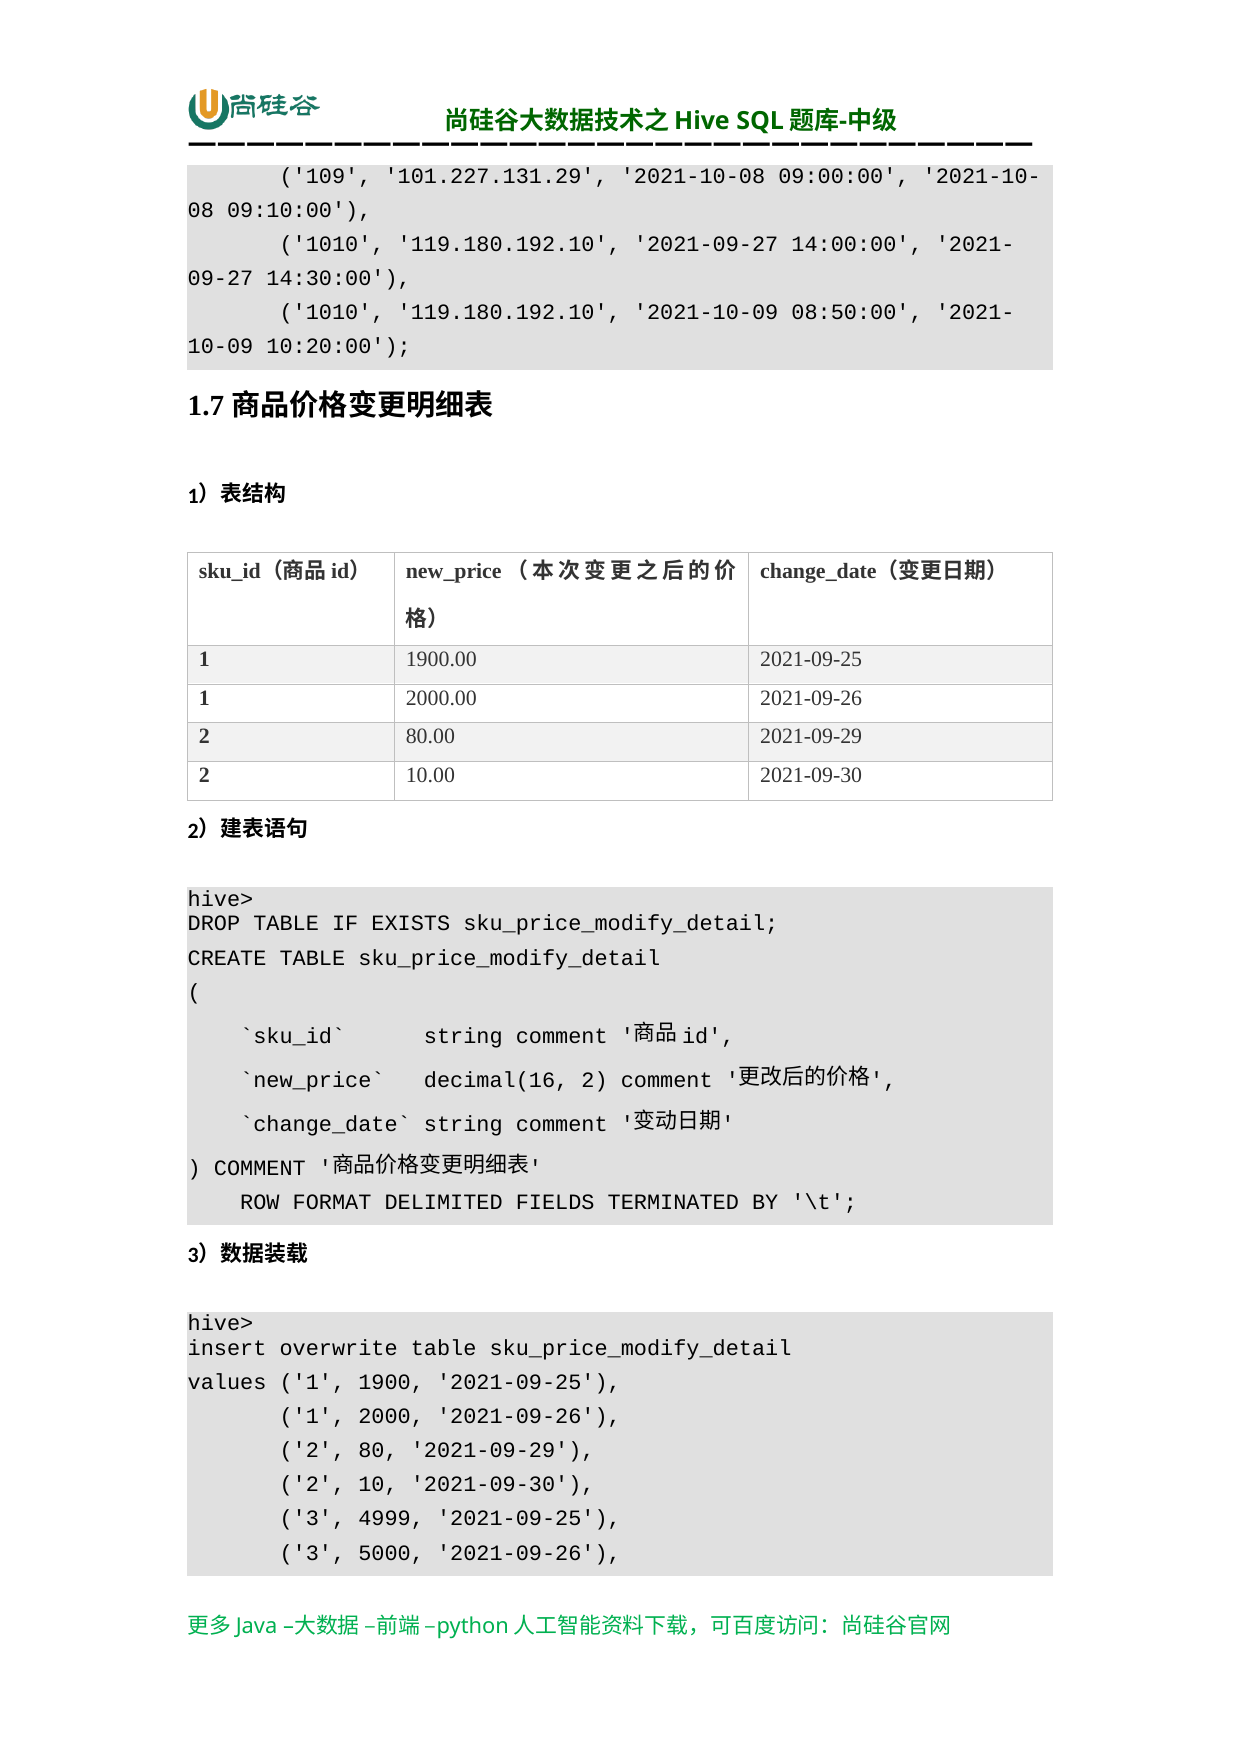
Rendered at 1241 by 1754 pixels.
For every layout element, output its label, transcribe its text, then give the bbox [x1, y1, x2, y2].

text ( [187, 981, 1053, 1015]
table_cell 2021-09-29 [749, 723, 1052, 761]
table_header change_date（变更日期） [749, 553, 1052, 645]
table_cell 2 [188, 762, 394, 800]
table_cell 1 [188, 646, 394, 683]
text hive> [187, 887, 1053, 912]
text CREATE TABLE sku_price_modify_detail [187, 947, 1053, 981]
text insert overwrite table sku_price_modify_detail [187, 1337, 1053, 1371]
table_cell 2000.00 [395, 685, 748, 722]
text values ('1', 1900, '2021-09-25'), [187, 1371, 1053, 1405]
text ('1010', '119.180.192.10', '2021-10-09 08:50:00', '2021-10-09 10:20:00'); [187, 301, 1053, 370]
text 3）数据装载 [187, 1225, 1053, 1290]
text DROP TABLE IF EXISTS sku_price_modify_detail; [187, 912, 1053, 947]
subtitle 1.7 商品价格变更明细表 [187, 370, 1053, 435]
text ('1', 2000, '2021-09-26'), [187, 1405, 1053, 1439]
text 1）表结构 [187, 465, 1053, 530]
text `new_price` decimal(16, 2) comment '更改后的价格', [187, 1059, 1053, 1103]
table_header sku_id（商品id） [188, 553, 394, 645]
text ('3', 5000, '2021-09-26'), [187, 1542, 1053, 1576]
table_header new_price（本次变更之后的价格） [395, 553, 748, 645]
text ('2', 80, '2021-09-29'), [187, 1439, 1053, 1473]
table_cell 2021-09-25 [749, 646, 1052, 683]
text `sku_id` string comment '商品id', [187, 1015, 1053, 1059]
table_cell 10.00 [395, 762, 748, 800]
table_cell 1900.00 [395, 646, 748, 683]
text ('2', 10, '2021-09-30'), [187, 1473, 1053, 1508]
text `change_date` string comment '变动日期' [187, 1103, 1053, 1147]
text ROW FORMAT DELIMITED FIELDS TERMINATED BY '\t'; [187, 1191, 1053, 1225]
table_cell 2021-09-30 [749, 762, 1052, 800]
text ) COMMENT '商品价格变更明细表' [187, 1147, 1053, 1191]
text ('109', '101.227.131.29', '2021-10-08 09:00:00', '2021-10-08 09:10:00'), [187, 165, 1053, 233]
table_cell 2 [188, 723, 394, 761]
table_cell 1 [188, 685, 394, 722]
text ('3', 4999, '2021-09-25'), [187, 1508, 1053, 1542]
text 2）建表语句 [187, 801, 1053, 866]
text hive> [187, 1312, 1053, 1337]
table_cell 2021-09-26 [749, 685, 1052, 722]
table_cell 80.00 [395, 723, 748, 761]
text ('1010', '119.180.192.10', '2021-09-27 14:00:00', '2021-09-27 14:30:00'), [187, 233, 1053, 301]
